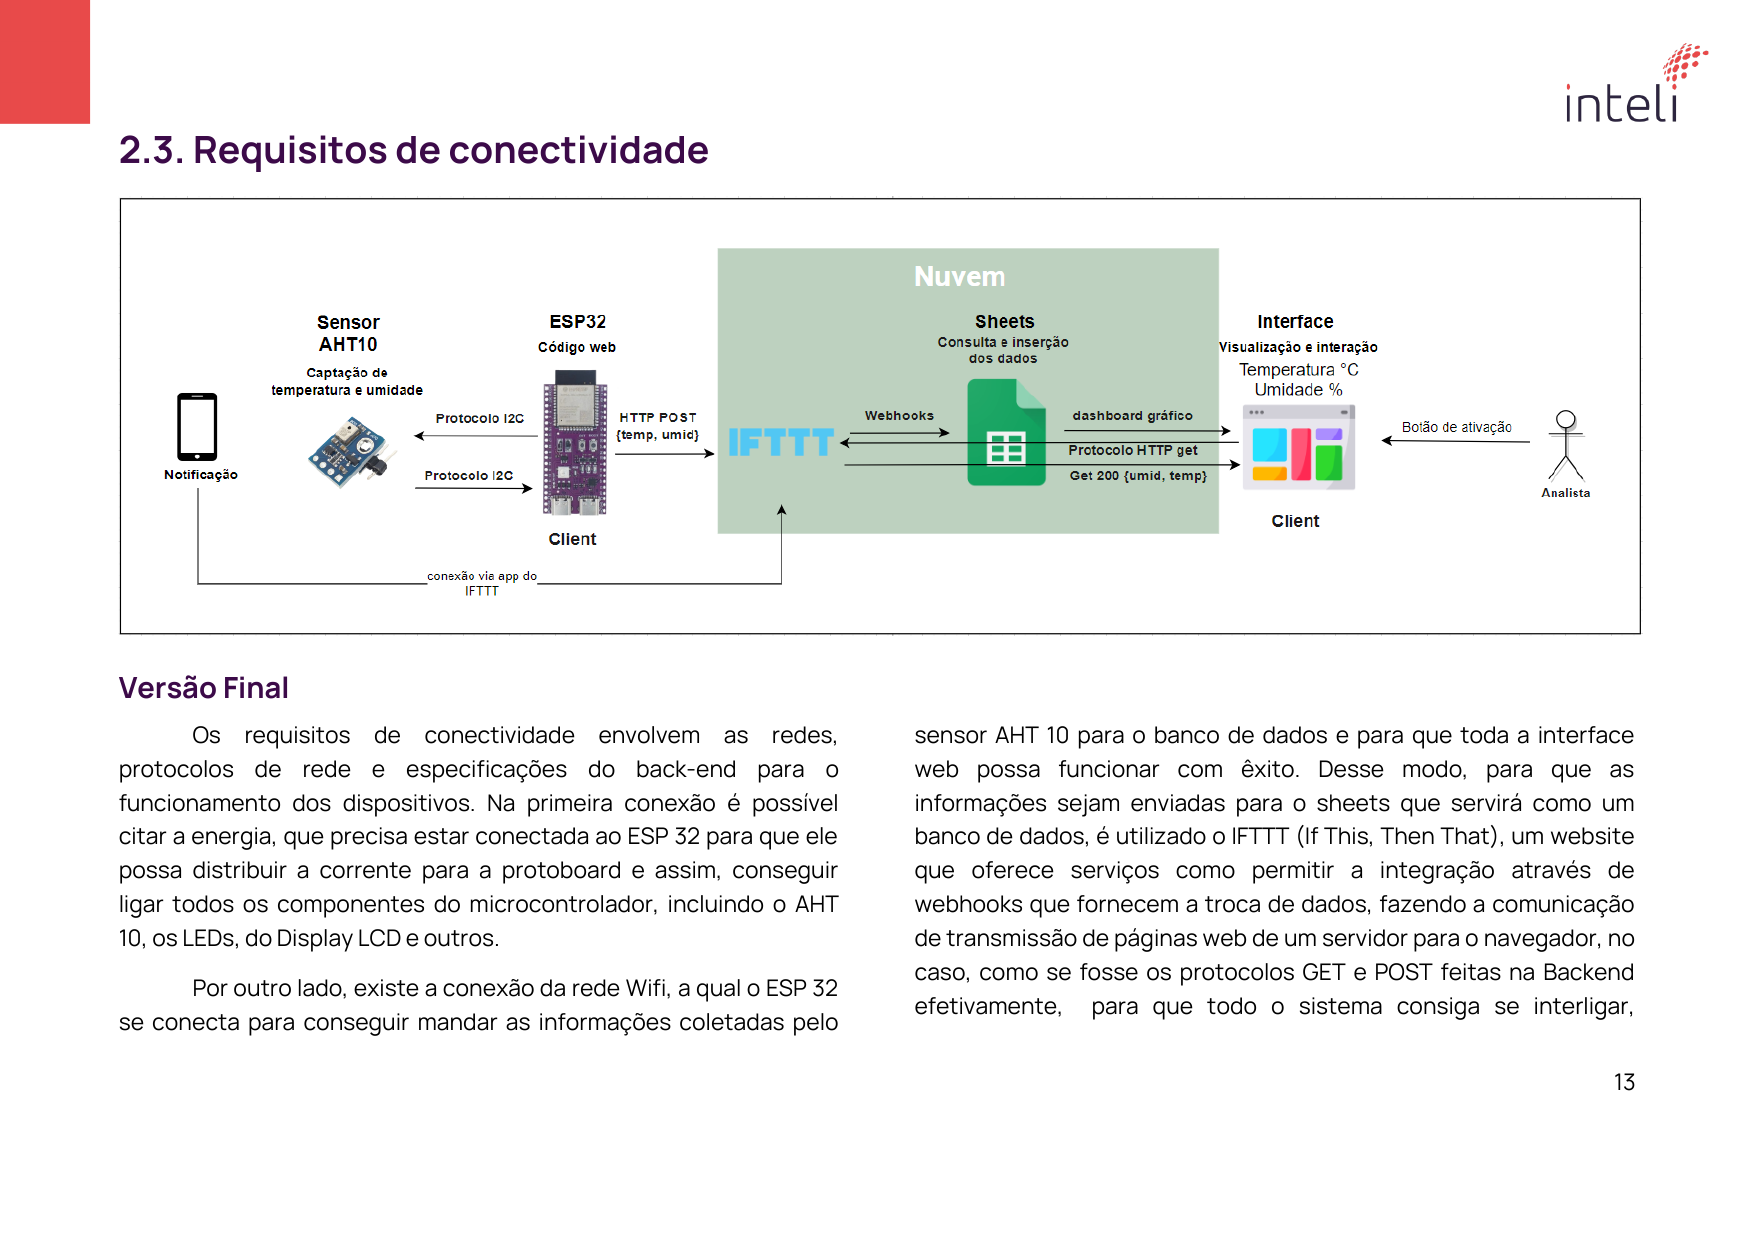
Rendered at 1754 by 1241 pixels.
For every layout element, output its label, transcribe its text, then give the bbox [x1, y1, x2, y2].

text Os requisitos de conectividade envolvem as redes, protocolos de rede e especificações do back-end para o funcionamento dos dispositivos. Na primeira conexão é possível citar a energia, que precisa estar conectada ao ESP 32 para que ele possa distribuir a corrente para a protoboard e assim, conseguir ligar todos os componentes do microcontrolador, incluindo o AHT 10, os LEDs, do Display LCD e outros. [118, 719, 839, 953]
subtitle 2.3. Requisitos de conectividade [118, 124, 1636, 175]
picture [1566, 43, 1709, 122]
subtitle Versão Final [118, 667, 1636, 707]
picture [118, 196, 1643, 636]
picture [0, 0, 91, 124]
